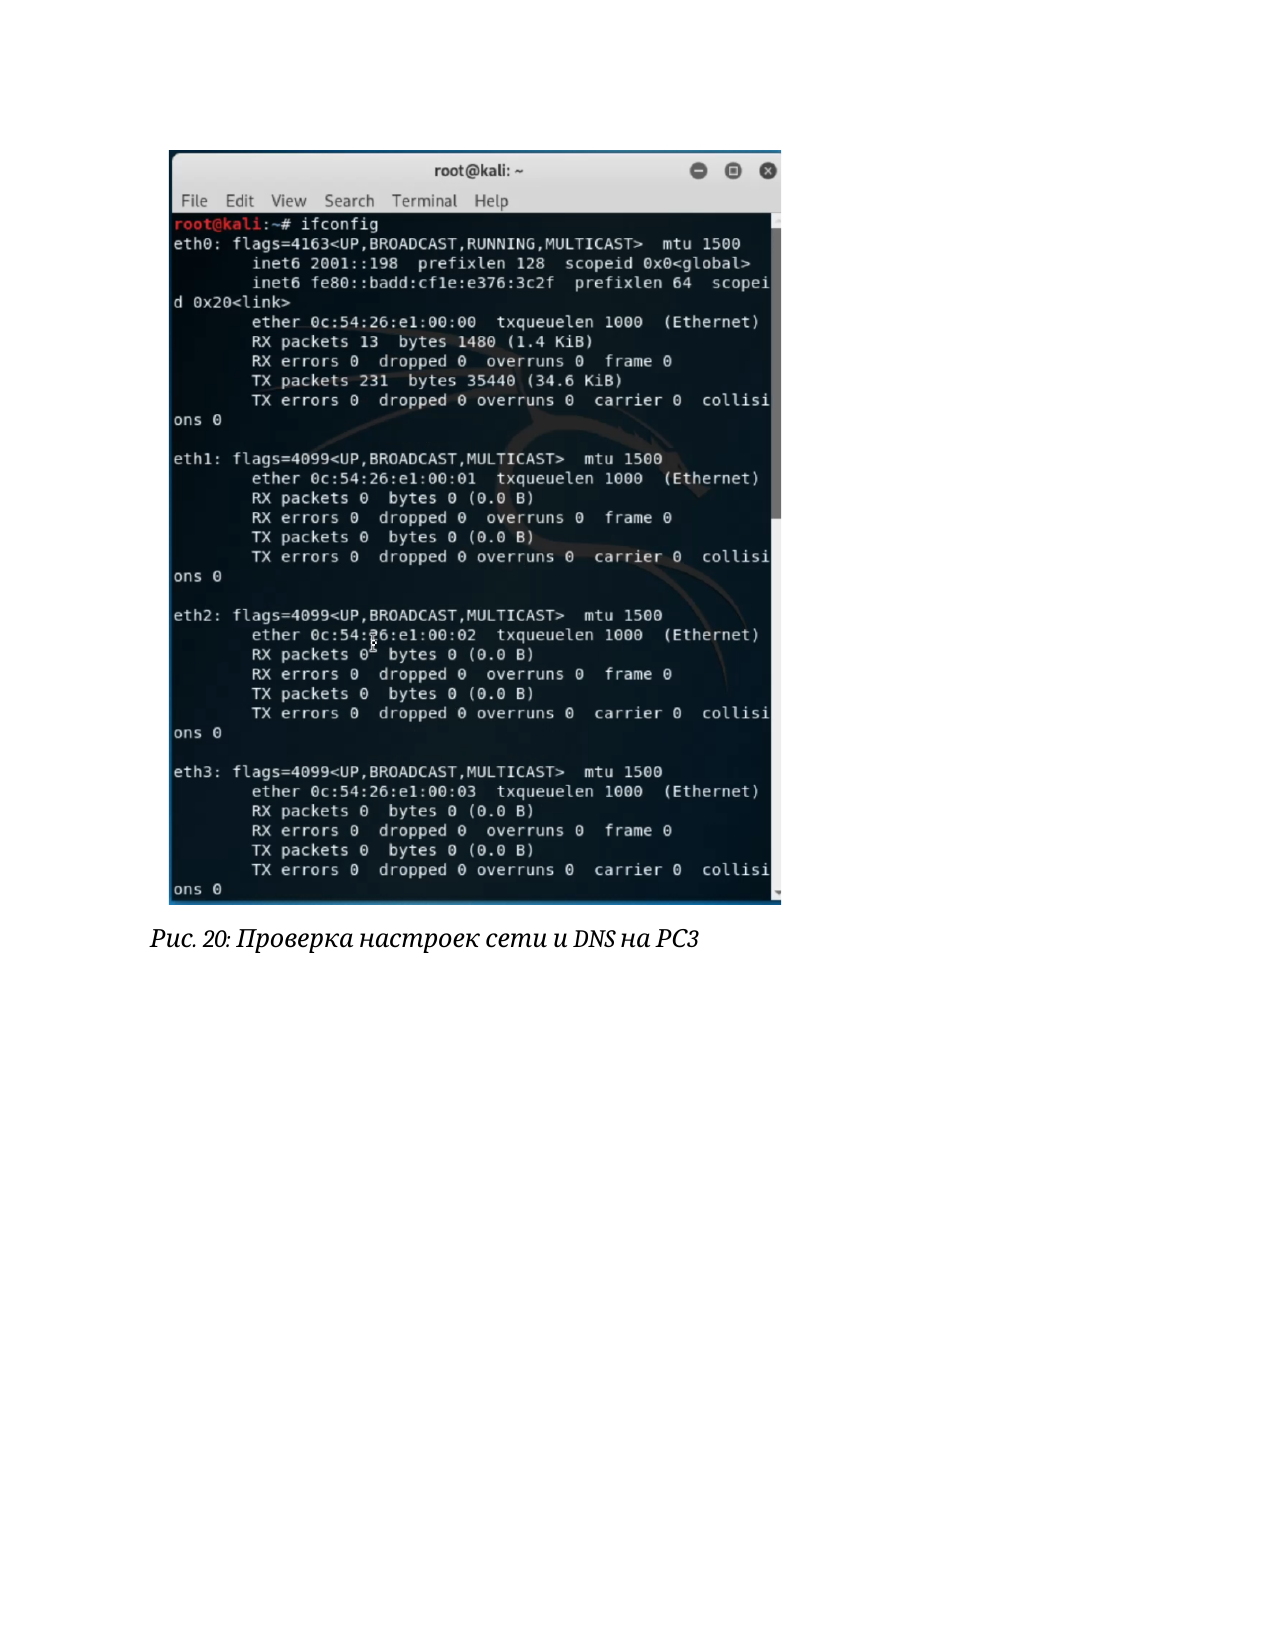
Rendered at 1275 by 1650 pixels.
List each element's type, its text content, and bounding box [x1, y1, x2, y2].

text Рис. 20: Проверка настроек сети и DNS на РС3 [150, 925, 1125, 954]
picture [168, 150, 782, 905]
